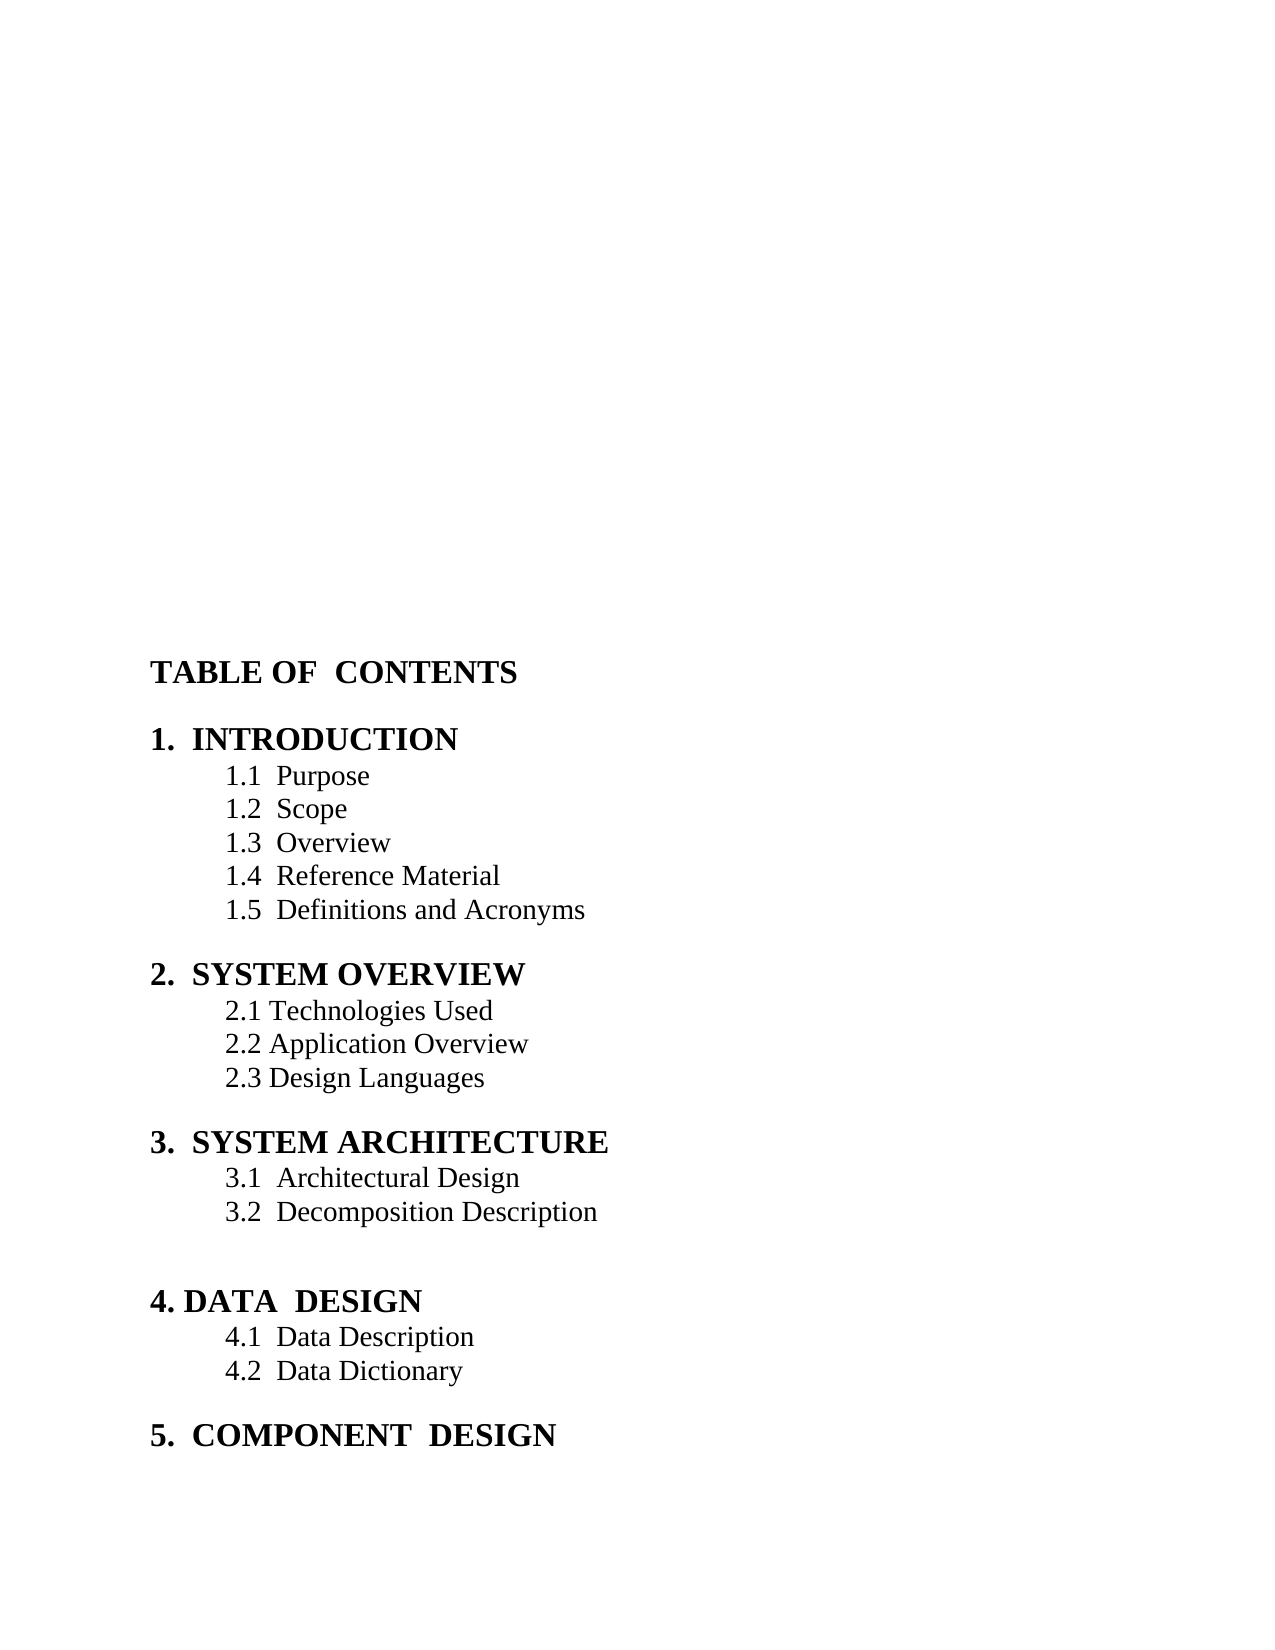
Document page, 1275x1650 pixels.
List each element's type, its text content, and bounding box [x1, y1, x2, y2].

text 2.3 Design Languages [150, 1060, 1125, 1093]
text 2.1 Technologies Used [150, 993, 1125, 1026]
text 3.1 Architectural Design [150, 1160, 1125, 1194]
text 1.1 Purpose [150, 758, 1125, 791]
text TABLE OF CONTENTS [150, 652, 1125, 691]
text 1. INTRODUCTION [150, 719, 1125, 758]
text 4. DATA DESIGN [150, 1281, 1125, 1319]
text 3. SYSTEM ARCHITECTURE [150, 1122, 1125, 1160]
text 3.2 Decomposition Description [150, 1194, 1125, 1227]
text 1.5 Definitions and Acronyms [150, 892, 1125, 926]
text 1.3 Overview [150, 825, 1125, 858]
text 2. SYSTEM OVERVIEW [150, 954, 1125, 993]
text 1.4 Reference Material [150, 858, 1125, 892]
text 4.1 Data Description [150, 1319, 1125, 1353]
text 5. COMPONENT DESIGN [150, 1415, 1125, 1454]
text 1.2 Scope [150, 791, 1125, 825]
text 4.2 Data Dictionary [150, 1353, 1125, 1387]
text 2.2 Application Overview [150, 1026, 1125, 1060]
